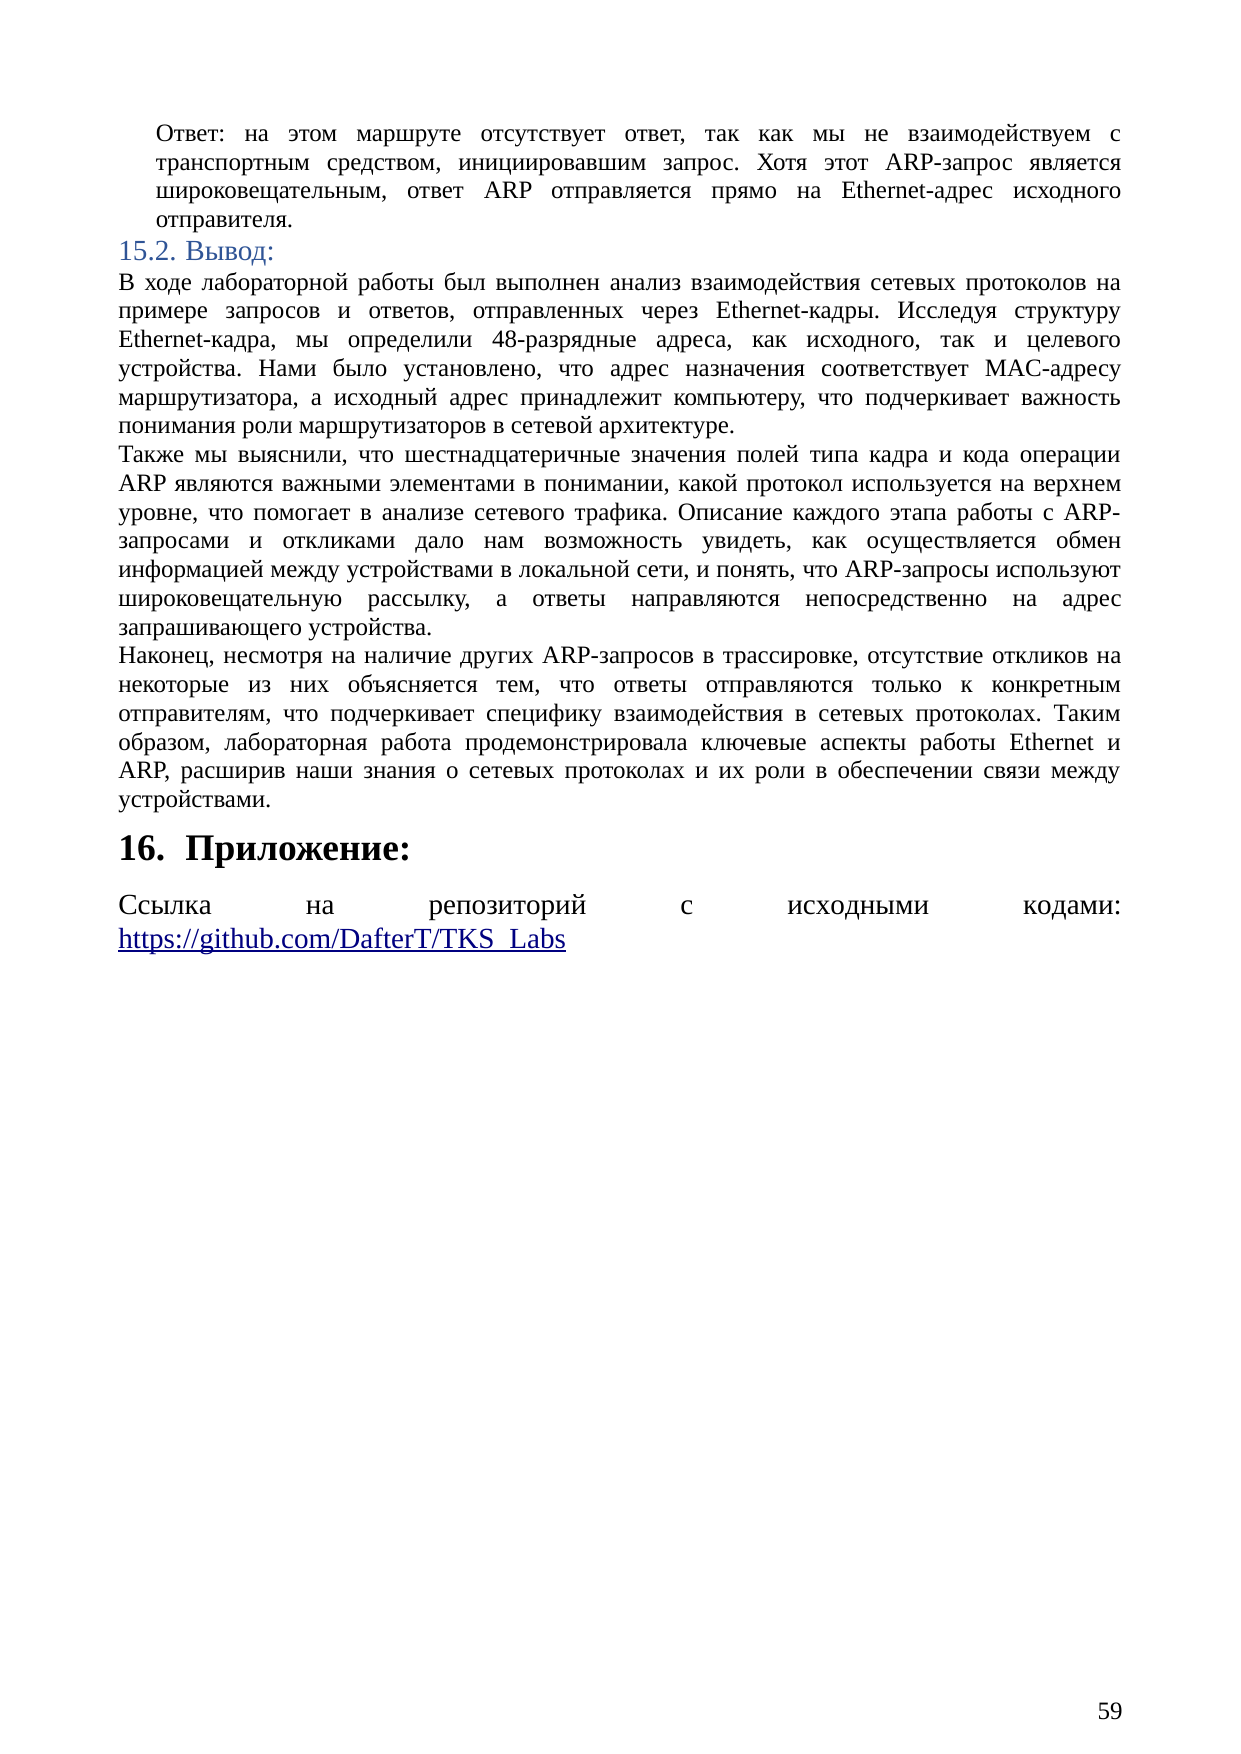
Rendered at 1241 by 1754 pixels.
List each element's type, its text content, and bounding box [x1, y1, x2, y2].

subtitle Приложение: [118, 825, 1122, 868]
text Наконец, несмотря на наличие других ARP-запросов в трассировке, отсутствие откликов на некоторые из них объясняется тем, что ответы отправляются только к конкретным отправителям, что подчеркивает специфику взаимодействия в сетевых протоколах. Таким образом, лабораторная работа продемонстрировала ключевые аспекты работы Ethernet и ARP, расширив наши знания о сетевых протоколах и их роли в обеспечении связи между устройствами. [118, 640, 1122, 813]
text Ссылка на репозиторий с исходными кодами: https://github.com/DafterT/TKS_Labs [118, 887, 1122, 954]
text В ходе лабораторной работы был выполнен анализ взаимодействия сетевых протоколов на примере запросов и ответов, отправленных через Ethernet-кадры. Исследуя структуру Ethernet-кадра, мы определили 48-разрядные адреса, как исходного, так и целевого устройства. Нами было установлено, что адрес назначения соответствует MAC-адресу маршрутизатора, а исходный адрес принадлежит компьютеру, что подчеркивает важность понимания роли маршрутизаторов в сетевой архитектуре. [118, 267, 1122, 439]
subtitle Вывод: [118, 233, 1122, 267]
text Также мы выяснили, что шестнадцатеричные значения полей типа кадра и кода операции ARP являются важными элементами в понимании, какой протокол используется на верхнем уровне, что помогает в анализе сетевого трафика. Описание каждого этапа работы с ARP-запросами и откликами дало нам возможность увидеть, как осуществляется обмен информацией между устройствами в локальной сети, и понять, что ARP-запросы используют широковещательную рассылку, а ответы направляются непосредственно на адрес запрашивающего устройства. [118, 439, 1122, 640]
text Ответ: на этом маршруте отсутствует ответ, так как мы не взаимодействуем с транспортным средством, инициировавшим запрос. Хотя этот ARP-запрос является широковещательным, ответ ARP отправляется прямо на Ethernet-адрес исходного отправителя. [156, 118, 1122, 233]
